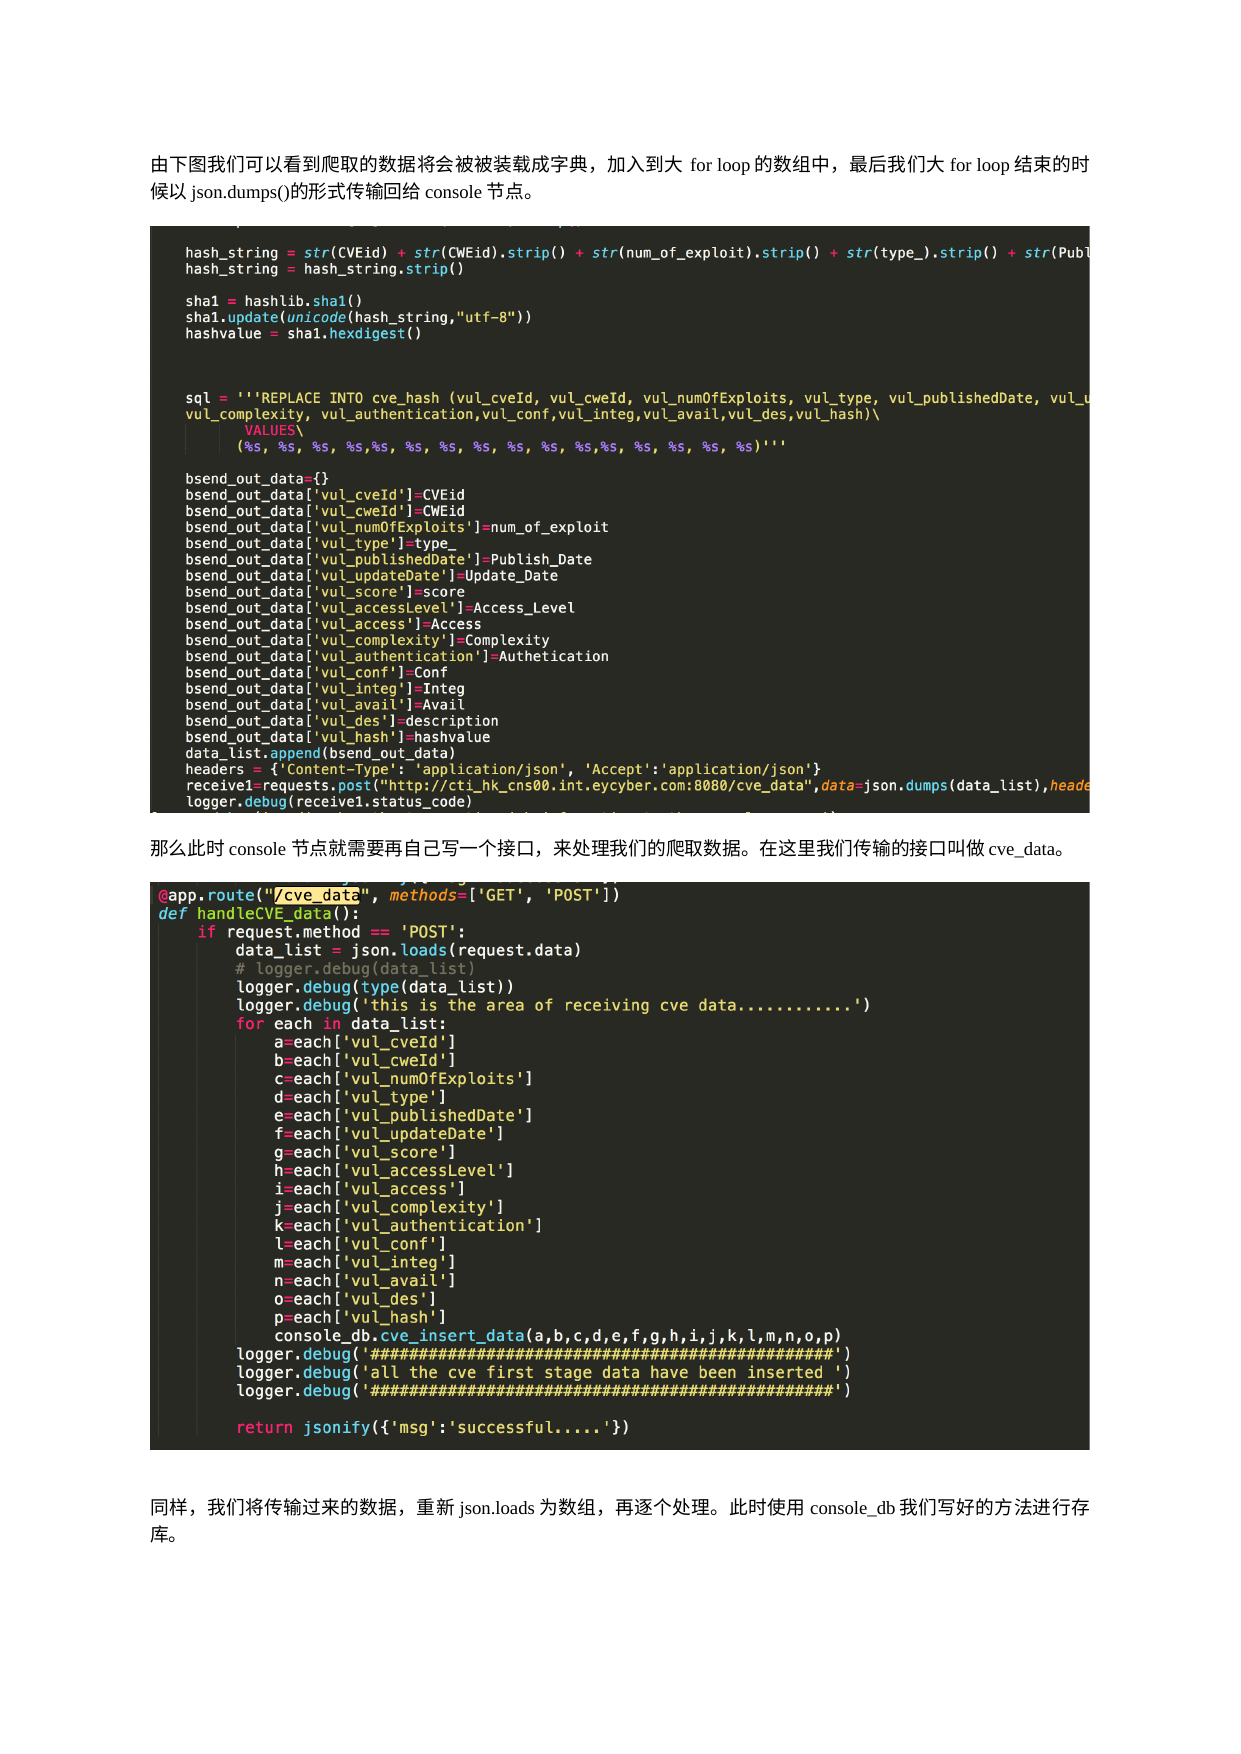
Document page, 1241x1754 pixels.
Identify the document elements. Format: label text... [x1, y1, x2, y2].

picture [150, 882, 1090, 1450]
text 同样，我们将传输过来的数据，重新json.loads为数组，再逐个处理。此时使用console_db我们写好的方法进行存库。 [150, 1492, 1090, 1547]
picture [150, 226, 1090, 813]
text 由下图我们可以看到爬取的数据将会被被装载成字典，加入到大for loop的数组中，最后我们大for loop结束的时候以json.dumps()的形式传输回给console 节点。 [150, 150, 1090, 204]
text 那么此时console 节点就需要再自己写一个接口，来处理我们的爬取数据。在这里我们传输的接口叫做cve_data。 [150, 834, 1090, 861]
